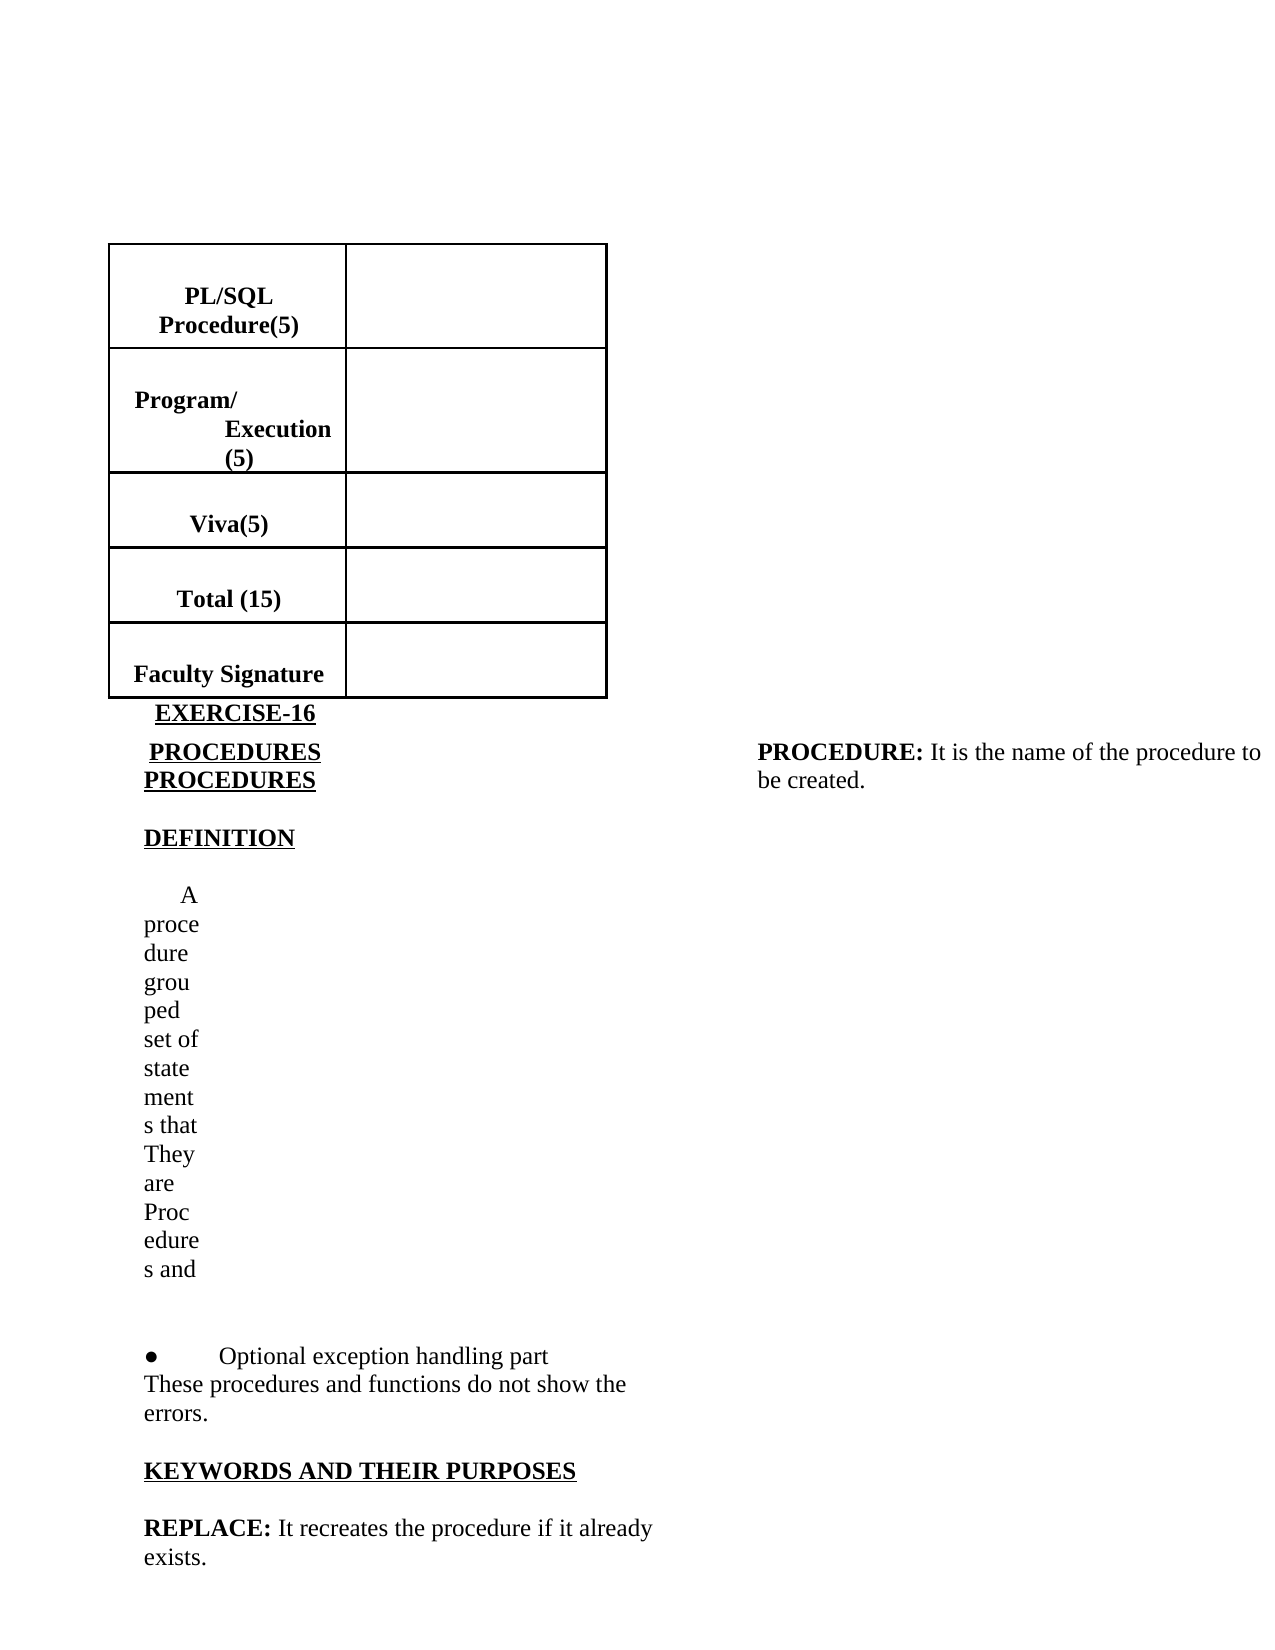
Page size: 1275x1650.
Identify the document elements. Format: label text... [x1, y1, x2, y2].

text PROCEDURES PROCEDURES [144, 737, 382, 794]
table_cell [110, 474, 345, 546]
list Optional exception handling part [144, 1341, 661, 1369]
text These procedures and functions do not show the errors. [144, 1369, 661, 1427]
text REPLACE: It recreates the procedure if it already exists. [144, 1513, 661, 1571]
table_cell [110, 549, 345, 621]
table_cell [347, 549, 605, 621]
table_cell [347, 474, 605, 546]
text DEFINITION [144, 823, 661, 852]
text KEYWORDS AND THEIR PURPOSES [144, 1456, 661, 1484]
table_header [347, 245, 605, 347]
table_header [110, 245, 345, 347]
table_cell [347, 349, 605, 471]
text EXERCISE-16 [154, 698, 1275, 727]
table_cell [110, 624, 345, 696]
text A procedure grouped set of statements that They are Procedures and [144, 880, 199, 1283]
text PROCEDURE: It is the name of the procedure to be created. [757, 737, 1275, 794]
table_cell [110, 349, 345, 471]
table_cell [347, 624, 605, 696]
